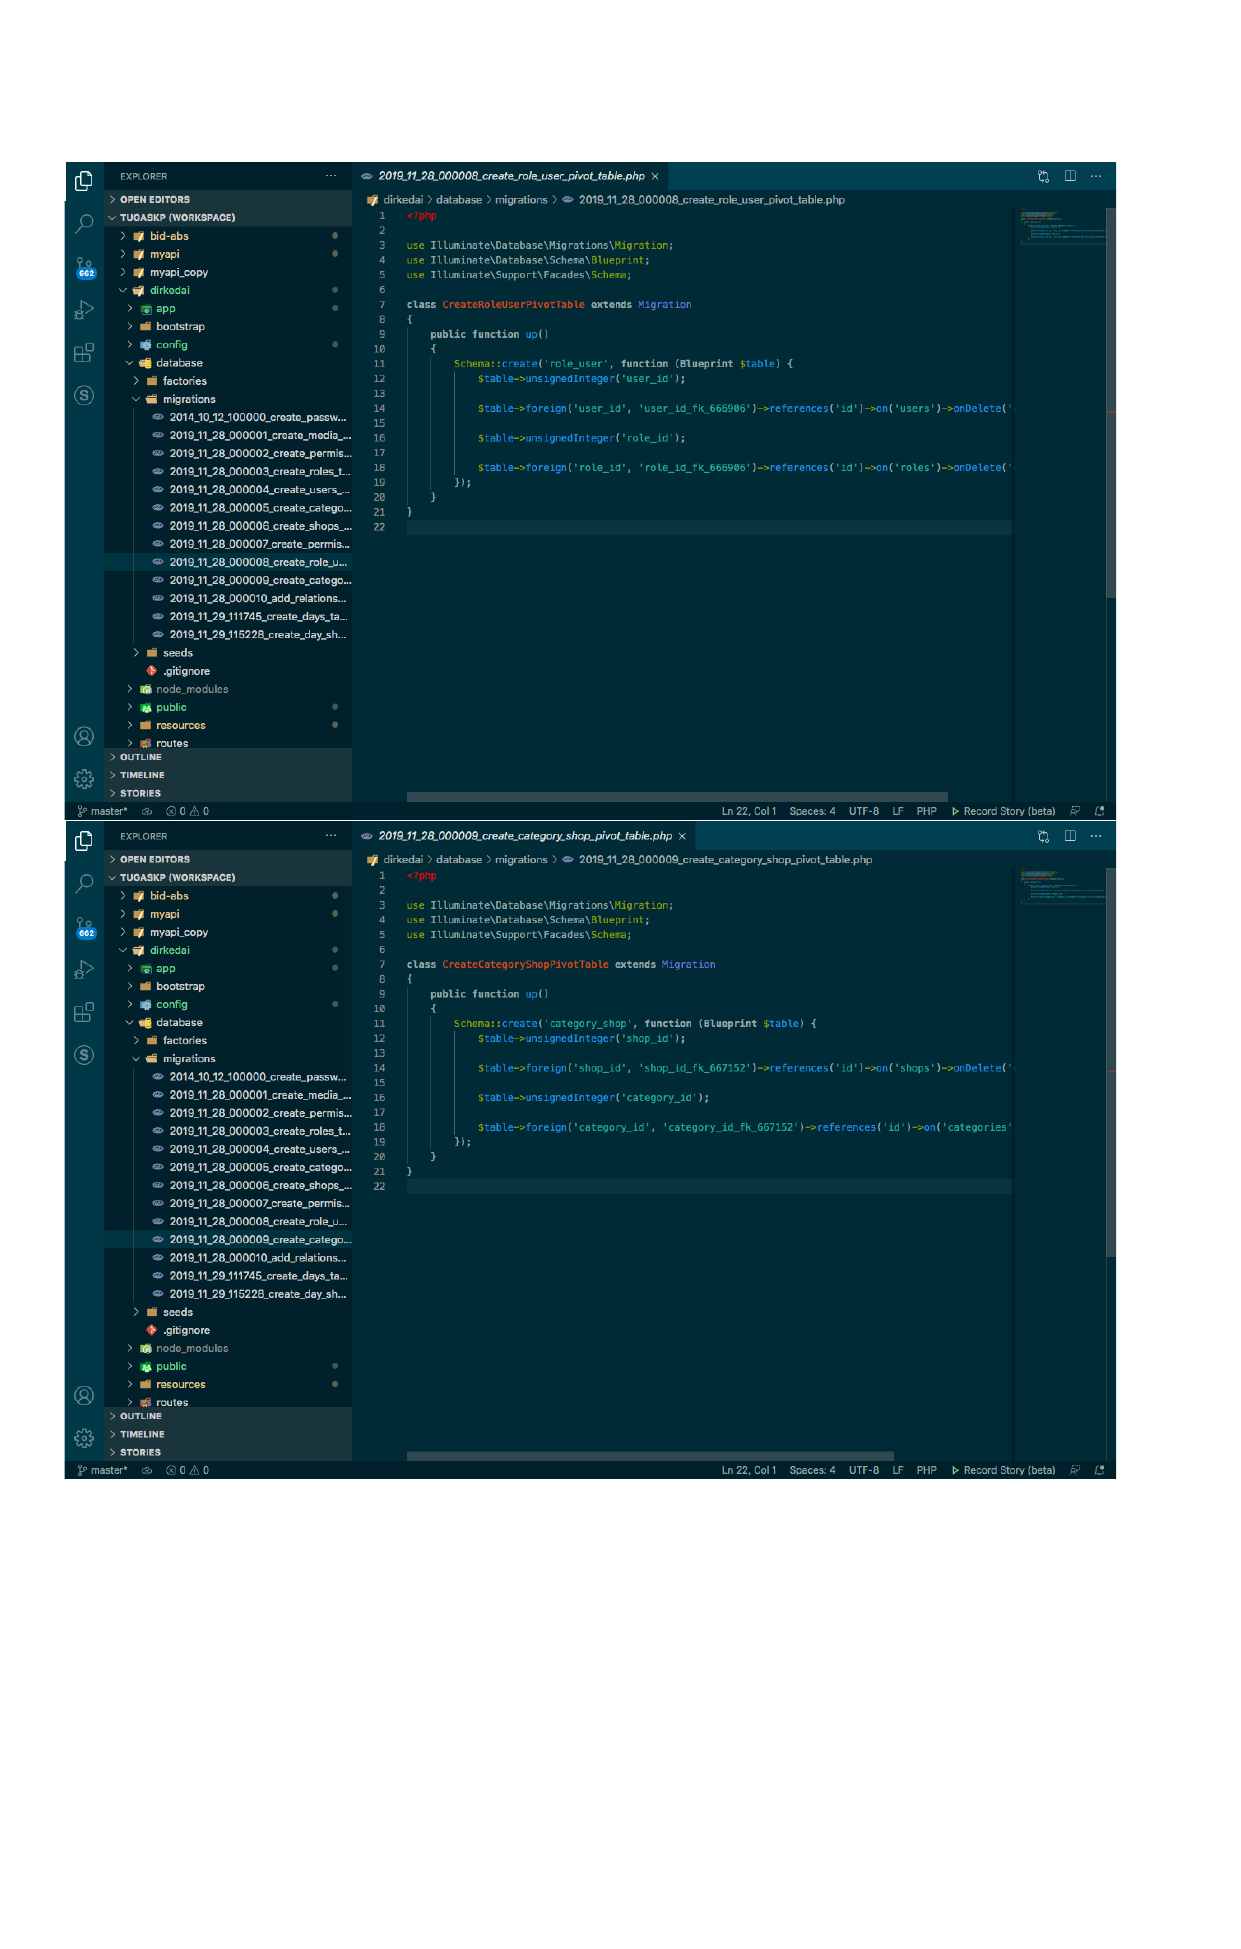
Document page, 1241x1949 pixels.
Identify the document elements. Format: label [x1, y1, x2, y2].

picture [362, 834, 372, 839]
picture [563, 857, 573, 862]
picture [499, 173, 507, 179]
picture [479, 333, 492, 337]
picture [473, 302, 483, 308]
picture [598, 437, 607, 443]
picture [432, 331, 448, 337]
picture [455, 303, 465, 307]
picture [419, 303, 429, 308]
picture [64, 869, 1117, 1479]
picture [717, 1022, 733, 1028]
picture [531, 835, 541, 839]
picture [368, 195, 377, 205]
picture [153, 559, 163, 564]
picture [610, 933, 625, 937]
picture [153, 1237, 163, 1242]
picture [693, 362, 708, 366]
picture [591, 196, 598, 203]
picture [64, 209, 1117, 820]
picture [461, 172, 469, 179]
picture [463, 199, 473, 203]
picture [567, 833, 575, 839]
picture [610, 303, 622, 307]
picture [77, 926, 96, 939]
picture [558, 1126, 566, 1132]
picture [368, 855, 377, 865]
picture [362, 174, 372, 179]
picture [105, 162, 351, 552]
picture [470, 362, 489, 366]
picture [436, 991, 448, 997]
picture [461, 832, 469, 839]
picture [479, 993, 492, 997]
picture [728, 196, 736, 203]
picture [608, 856, 616, 862]
picture [608, 196, 616, 203]
picture [563, 932, 583, 937]
picture [591, 856, 598, 862]
picture [557, 1067, 566, 1073]
picture [1107, 869, 1117, 1256]
picture [470, 1022, 489, 1026]
picture [564, 272, 574, 277]
picture [1022, 872, 1054, 876]
picture [527, 173, 536, 179]
picture [77, 266, 96, 279]
picture [563, 197, 573, 202]
picture [1107, 209, 1117, 597]
picture [105, 821, 351, 1229]
